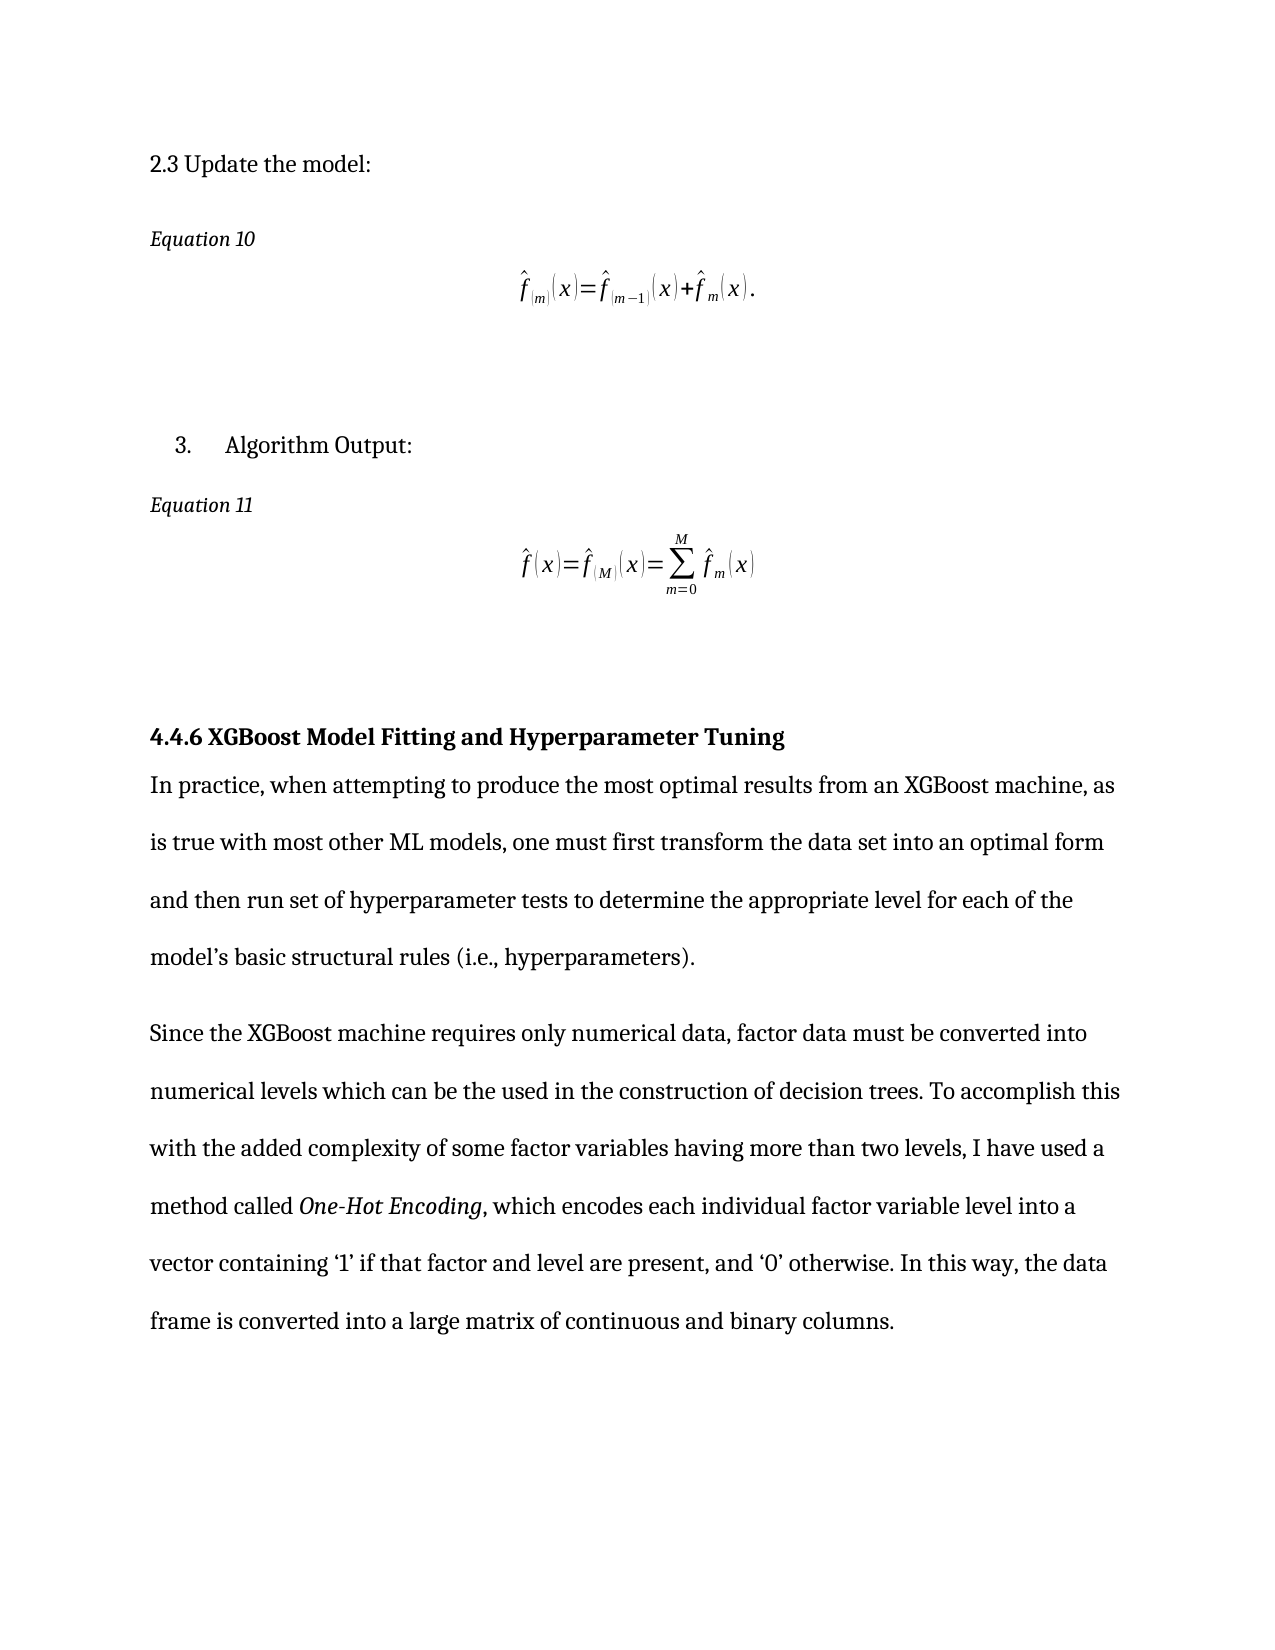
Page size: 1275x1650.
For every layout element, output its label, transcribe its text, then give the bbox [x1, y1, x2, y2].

text Equation 10 [150, 226, 1125, 251]
subtitle 4.4.6 XGBoost Model Fitting and Hyperparameter Tuning [150, 723, 1125, 752]
text 2.3 Update the model: [150, 150, 1125, 179]
text Equation 11 [150, 492, 1125, 517]
list Algorithm Output: [175, 431, 1125, 460]
text In practice, when attempting to produce the most optimal results from an XGBoost machine, as is true with most other ML models, one must first transform the data set into an optimal form and then run set of hyperparameter tests to determine the appropriate level for each of the model’s basic structural rules (i.e., hyperparameters). [150, 771, 1125, 972]
text Since the XGBoost machine requires only numerical data, factor data must be converted into numerical levels which can be the used in the construction of decision trees. To accomplish this with the added complexity of some factor variables having more than two levels, I have used a method called One-Hot Encoding, which encodes each individual factor variable level into a vector containing ‘1’ if that factor and level are present, and ‘0’ otherwise. In this way, the data frame is converted into a large matrix of continuous and binary columns. [150, 1019, 1125, 1336]
